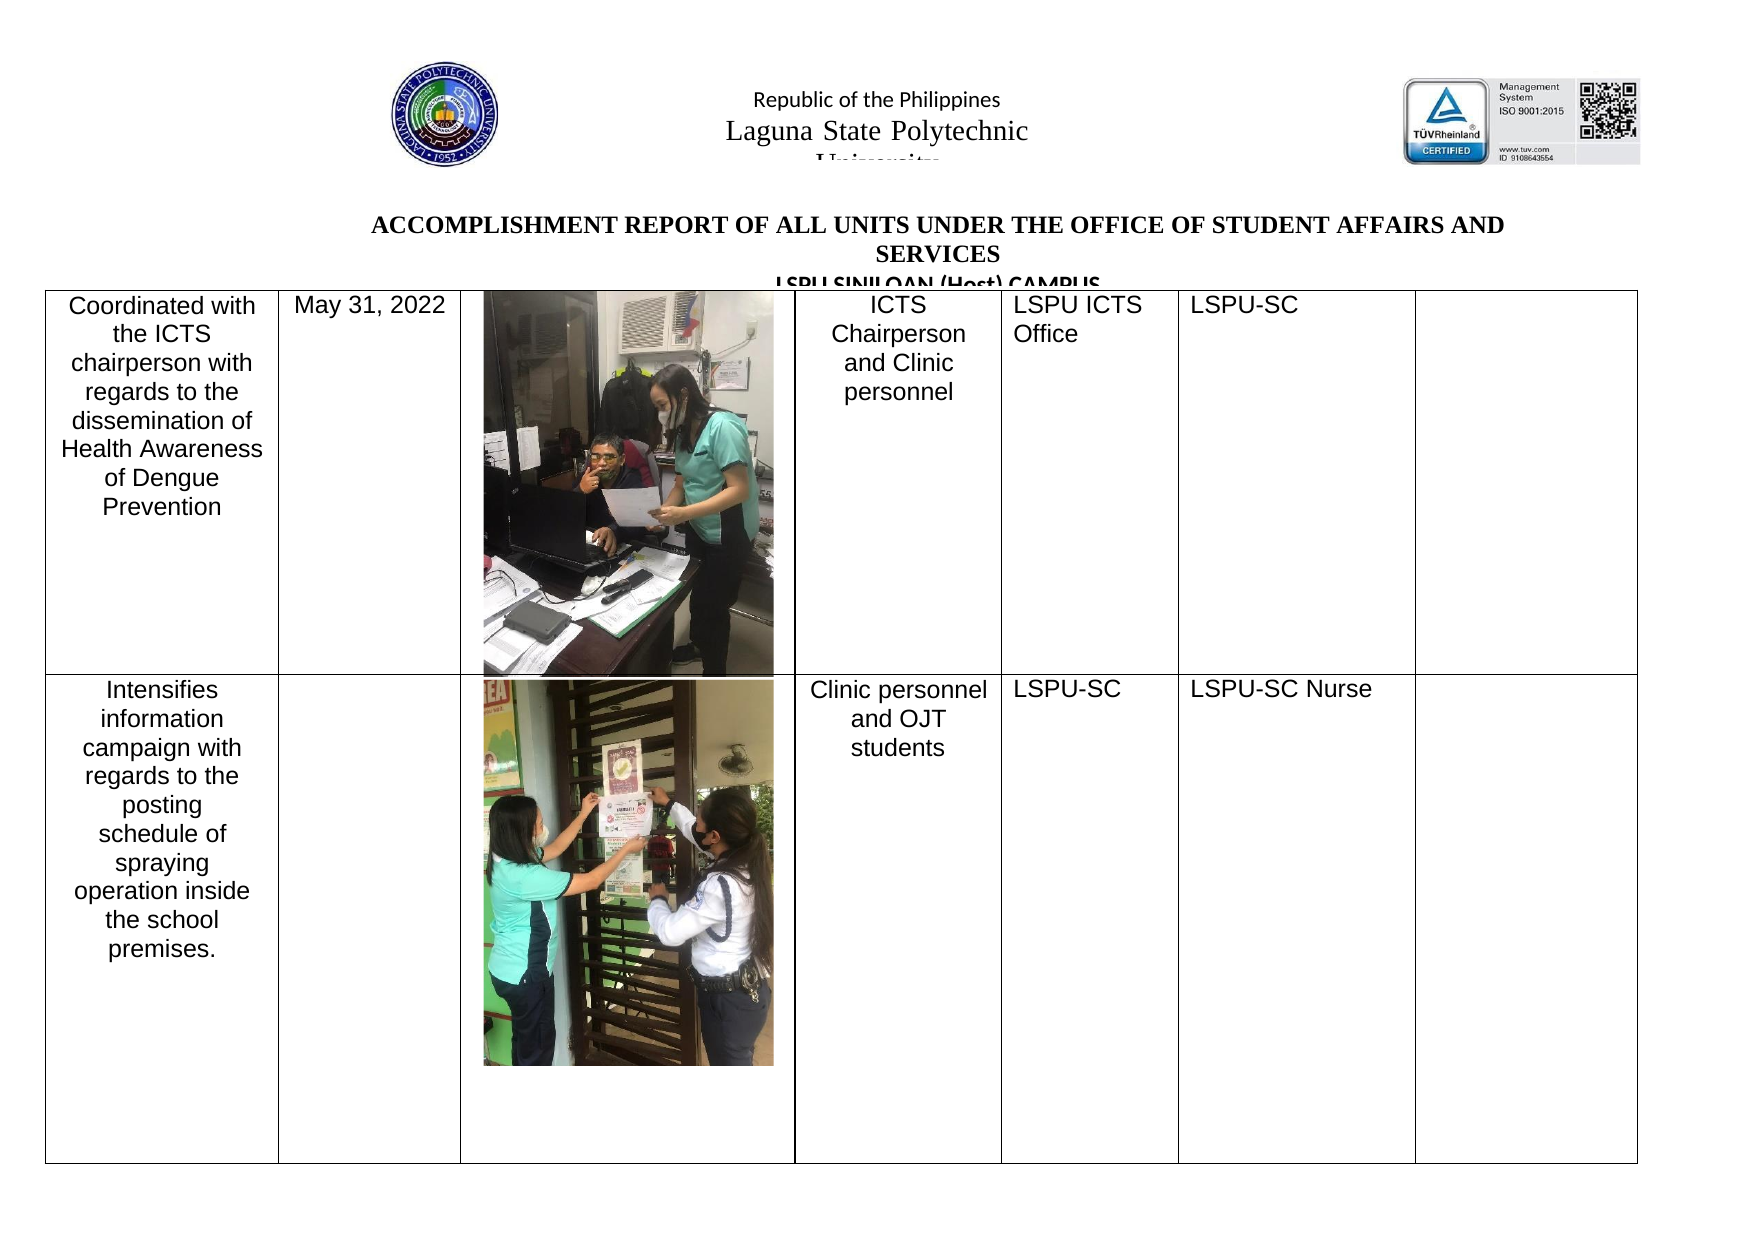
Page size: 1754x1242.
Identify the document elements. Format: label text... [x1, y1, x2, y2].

table_cell [1416, 675, 1637, 1163]
table_header [1416, 291, 1637, 674]
table_cell Intensifies information campaign with regards to the posting schedule of spraying operation inside the school premises. [46, 675, 278, 1163]
table_cell [461, 675, 794, 1163]
table_header Coordinated with the ICTS chairperson with regards to the dissemination of Health Awareness of Dengue Prevention [46, 291, 278, 674]
table_header May 31, 2022 [279, 291, 460, 674]
table_header ICTS Chairperson and Clinic personnel [796, 291, 1001, 674]
picture [389, 61, 499, 168]
table_cell LSPU-SC [1002, 675, 1178, 1163]
table_cell [279, 675, 460, 1163]
table_header LSPU ICTS Office [1002, 291, 1178, 674]
table_cell LSPU-SC Nurse [1179, 675, 1415, 1163]
picture [1396, 70, 1642, 167]
table_header [461, 291, 794, 674]
table_cell Clinic personnel and OJT students [796, 675, 1001, 1163]
table_header LSPU-SC [1179, 291, 1415, 674]
